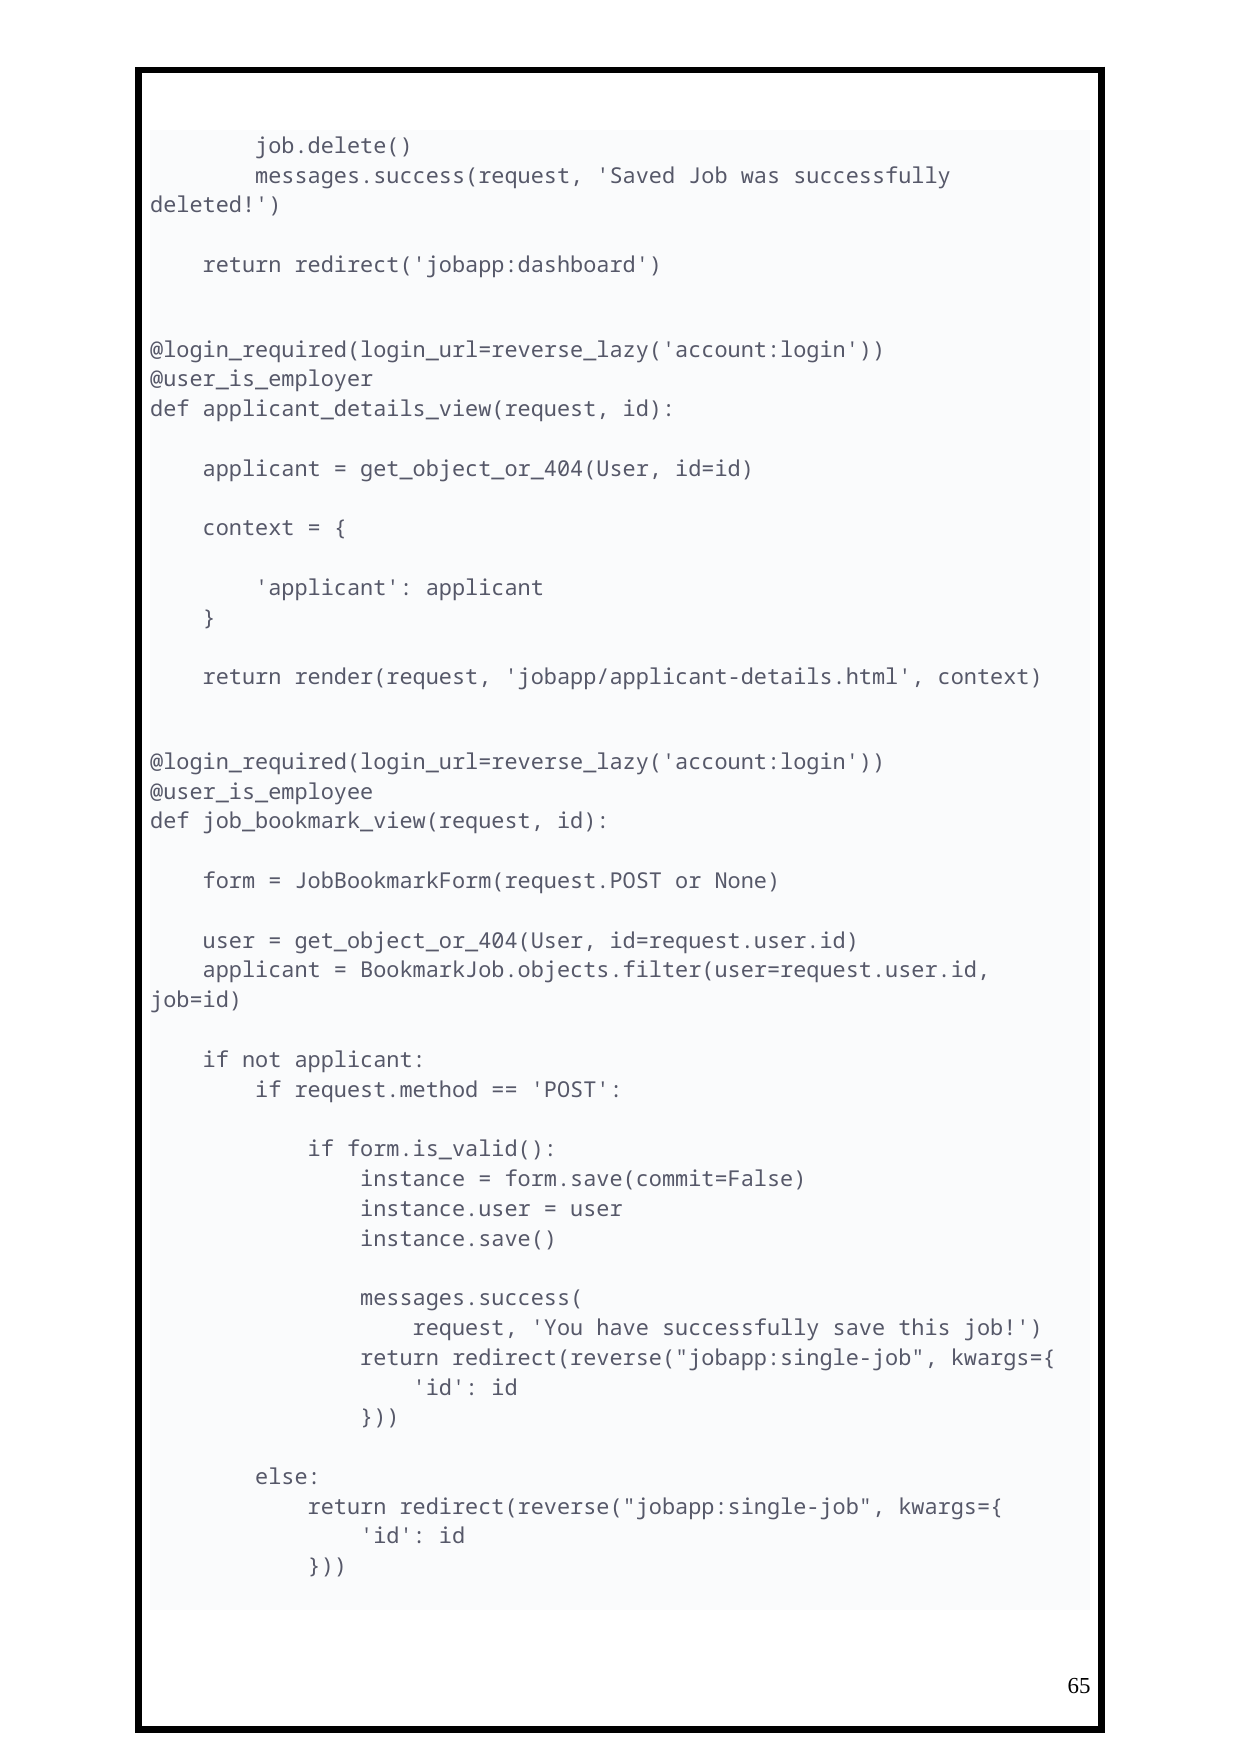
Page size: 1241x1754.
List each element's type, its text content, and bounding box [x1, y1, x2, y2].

text else: [150, 1461, 1090, 1491]
text })) [150, 1550, 1090, 1580]
text instance.user = user [150, 1193, 1090, 1223]
text def job_bookmark_view(request, id): [150, 806, 1090, 835]
text request, 'You have successfully save this job!') [150, 1312, 1090, 1342]
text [150, 334, 1090, 363]
text form = JobBookmarkForm(request.POST or None) [150, 865, 1090, 895]
text instance.save() [150, 1223, 1090, 1252]
text if form.is_valid(): [150, 1133, 1090, 1163]
text context = { [150, 512, 1090, 542]
text if request.method == 'POST': [150, 1074, 1090, 1103]
text if not applicant: [150, 1044, 1090, 1074]
text applicant = get_object_or_404(User, id=id) [150, 453, 1090, 483]
text @user_is_employer [150, 363, 1090, 393]
text } [150, 602, 1090, 632]
text applicant = BookmarkJob.objects.filter(user=request.user.id, job=id) [150, 954, 1090, 1014]
text 'id': id [150, 1372, 1090, 1401]
text return redirect('jobapp:dashboard') [150, 249, 1090, 279]
text def applicant_details_view(request, id): [150, 393, 1090, 423]
text job.delete() [150, 130, 1090, 160]
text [150, 1342, 1090, 1372]
text @login_required(login_url=reverse_lazy('account:login')) [150, 746, 1090, 776]
text @user_is_employee [150, 776, 1090, 806]
text messages.success(request, 'Saved Job was successfully deleted!') [150, 160, 1090, 219]
text user = get_object_or_404(User, id=request.user.id) [150, 925, 1090, 954]
text instance = form.save(commit=False) [150, 1163, 1090, 1193]
text 'id': id [150, 1521, 1090, 1550]
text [150, 1491, 1090, 1521]
text return render(request, 'jobapp/applicant-details.html', context) [150, 661, 1090, 691]
text messages.success( [150, 1282, 1090, 1312]
text })) [150, 1401, 1090, 1431]
text 'applicant': applicant [150, 572, 1090, 602]
